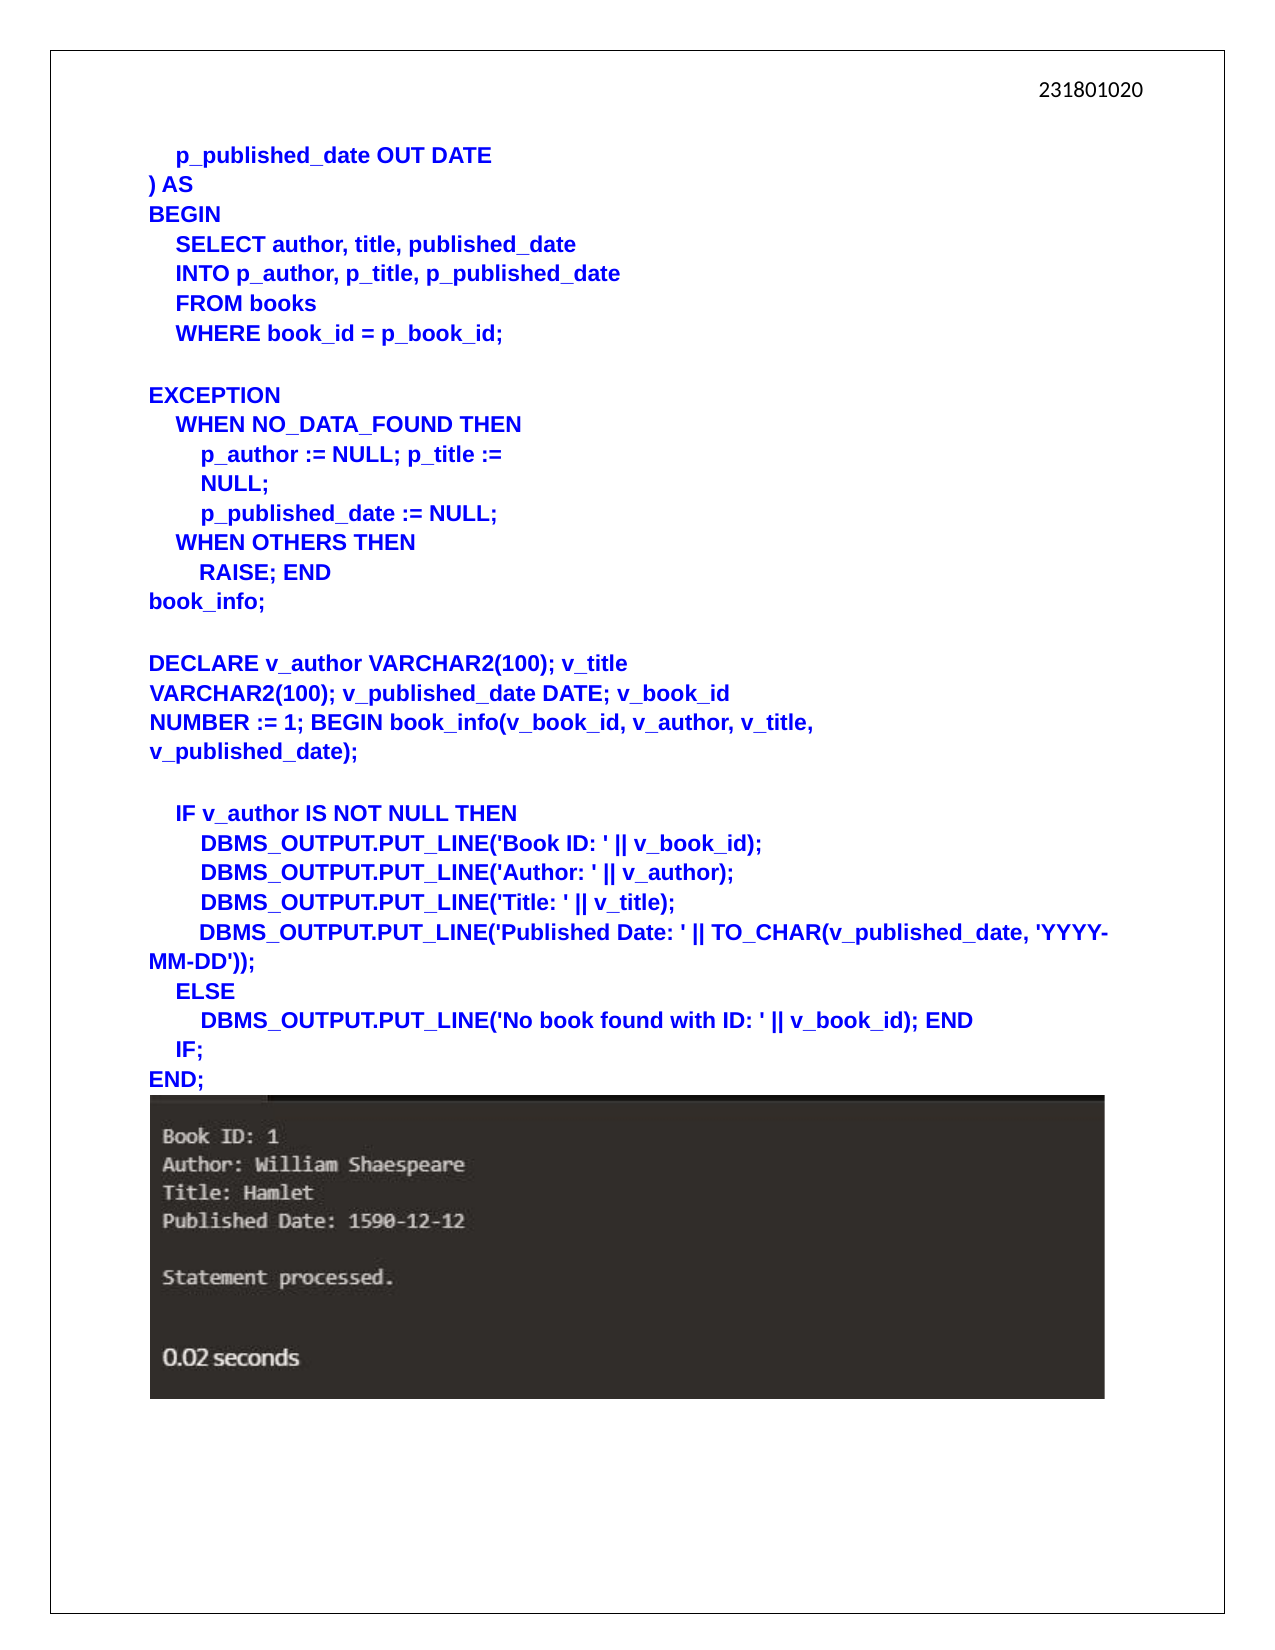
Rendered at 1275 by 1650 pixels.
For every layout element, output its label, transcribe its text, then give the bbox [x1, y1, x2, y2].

text SELECT author, title, published_date [175, 231, 1135, 257]
text FROM books [175, 290, 1135, 316]
text BEGIN [148, 201, 1135, 227]
text DBMS_OUTPUT.PUT_LINE('Published Date: ' || TO_CHAR(v_published_date, 'YYYY- MM-DD')); [148, 919, 1135, 974]
text END; [148, 1066, 1135, 1092]
text ) AS [148, 171, 1135, 198]
text WHERE book_id = p_book_id; [175, 320, 1135, 346]
text ELSE [175, 978, 1135, 1004]
text DBMS_OUTPUT.PUT_LINE('Author: ' || v_author); [200, 859, 1135, 886]
text DECLARE v_author VARCHAR2(100); v_title VARCHAR2(100); v_published_date DATE; v_book_id NUMBER := 1; BEGIN book_info(v_book_id, v_author, v_title, v_published_date); [148, 650, 814, 764]
text DBMS_OUTPUT.PUT_LINE('Title: ' || v_title); [200, 889, 1135, 915]
text DBMS_OUTPUT.PUT_LINE('No book found with ID: ' || v_book_id); END IF; [175, 1007, 977, 1063]
text IF v_author IS NOT NULL THEN [175, 800, 1135, 826]
text WHEN OTHERS THEN [175, 529, 1135, 556]
text INTO p_author, p_title, p_published_date [175, 260, 1135, 287]
text DBMS_OUTPUT.PUT_LINE('Book ID: ' || v_book_id); [200, 830, 1135, 856]
text p_published_date := NULL; [200, 499, 1135, 526]
text p_published_date OUT DATE [175, 142, 1135, 168]
text WHEN NO_DATA_FOUND THEN p_author := NULL; p_title := NULL; [175, 411, 525, 496]
picture [150, 1095, 1105, 1399]
text EXCEPTION [148, 382, 1135, 408]
text RAISE; END book_info; [148, 559, 333, 614]
